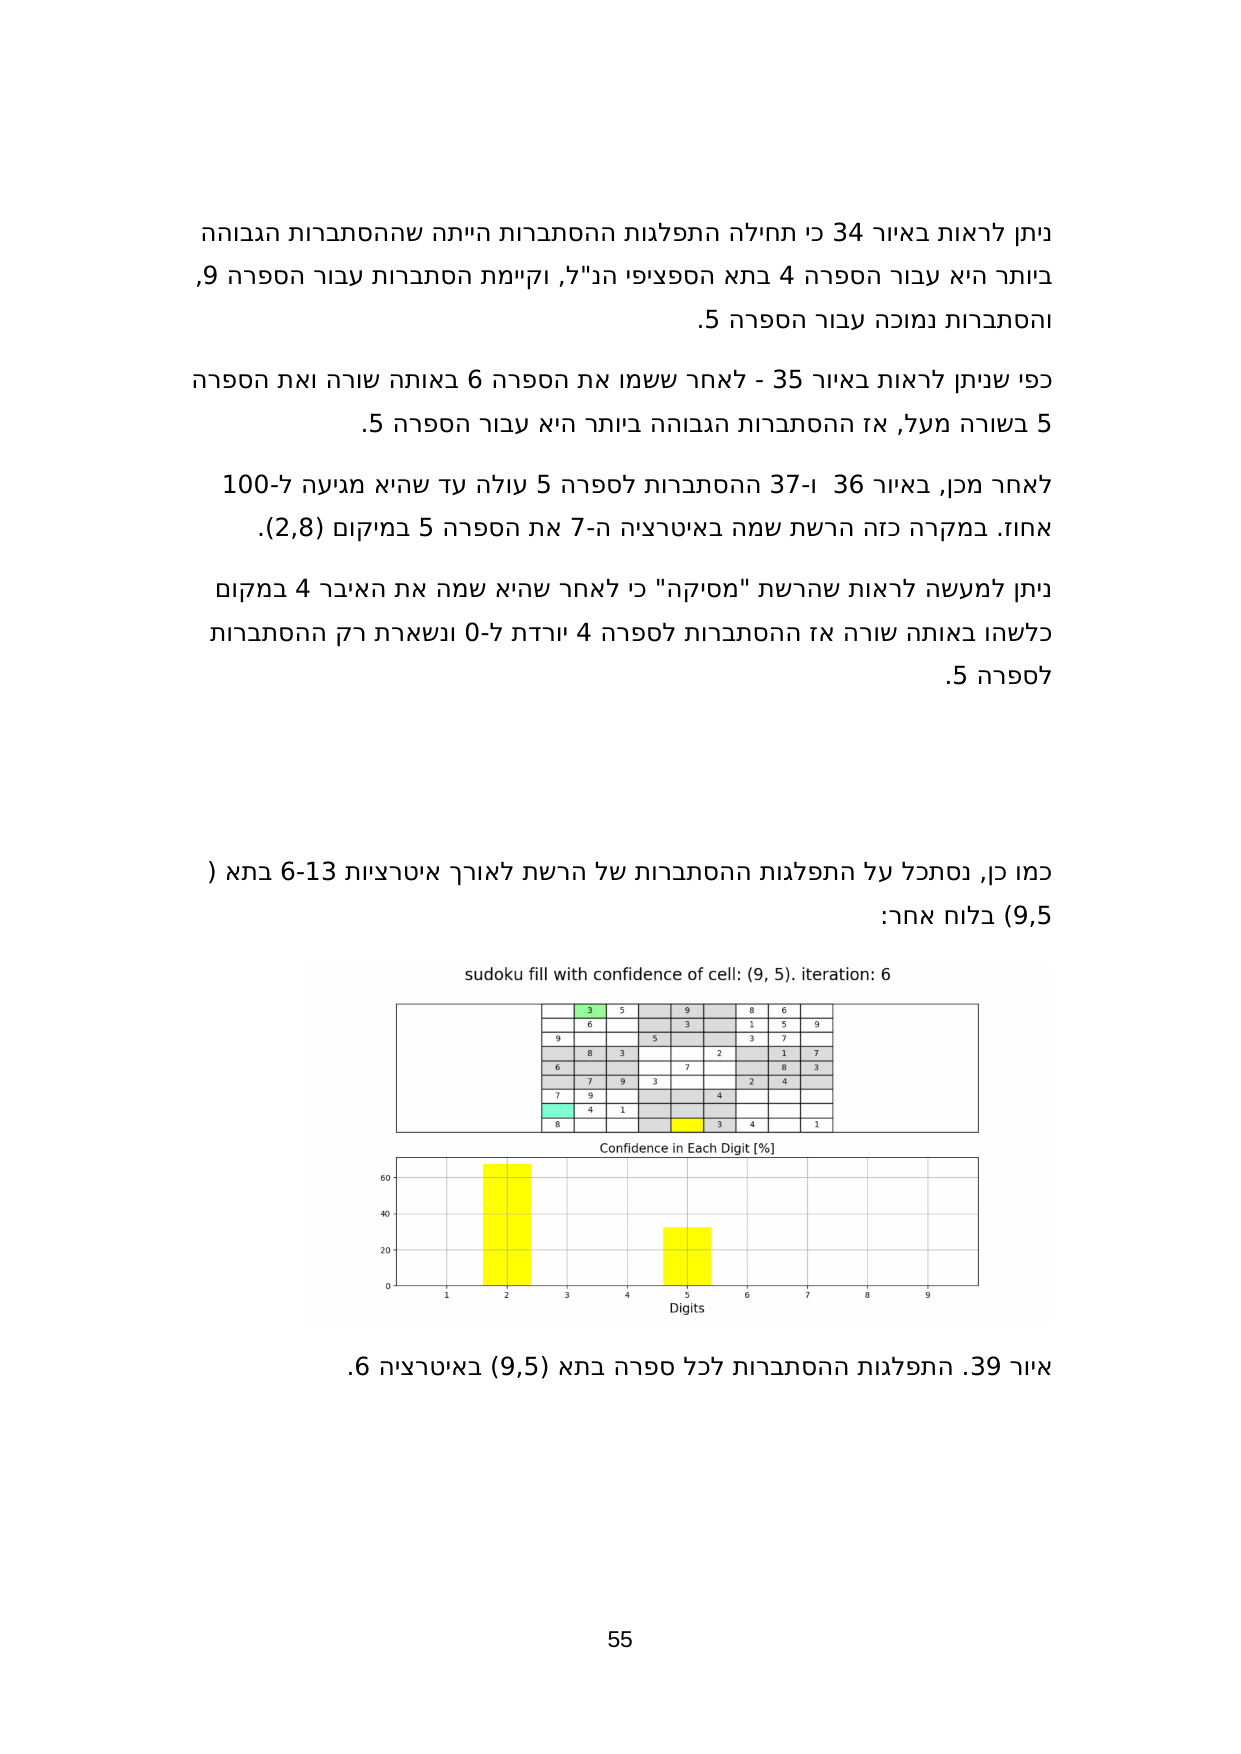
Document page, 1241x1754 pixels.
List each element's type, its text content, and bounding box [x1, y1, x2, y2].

text ניתן לראות באיור 34 כי תחילה התפלגות ההסתברות הייתה שההסתברות הגבוהה ביותר היא עבור הספרה 4 בתא הספציפי הנ"ל, וקיימת הסתברות עבור הספרה 9, והסתברות נמוכה עבור הספרה 5. [187, 218, 1053, 334]
picture [302, 961, 1053, 1322]
text לאחר מכן, באיור 36 ו-37 ההסתברות לספרה 5 עולה עד שהיא מגיעה ל-100 אחוז. במקרה כזה הרשת שמה באיטרציה ה-7 את הספרה 5 במיקום (2,8). [187, 470, 1053, 543]
text כמו כן, נסתכל על התפלגות ההסתברות של הרשת לאורך איטרציות 6-13 בתא (9,5) בלוח אחר: [187, 857, 1053, 930]
text ניתן למעשה לראות שהרשת "מסיקה" כי לאחר שהיא שמה את האיבר 4 במקום כלשהו באותה שורה אז ההסתברות לספרה 4 יורדת ל-0 ונשארת רק ההסתברות לספרה 5. [187, 574, 1053, 691]
text כפי שניתן לראות באיור 35 - לאחר ששמו את הספרה 6 באותה שורה ואת הספרה 5 בשורה מעל, אז ההסתברות הגבוהה ביותר היא עבור הספרה 5. [187, 366, 1053, 438]
text איור 39. התפלגות ההסתברות לכל ספרה בתא (9,5) באיטרציה 6. [187, 1352, 1053, 1381]
